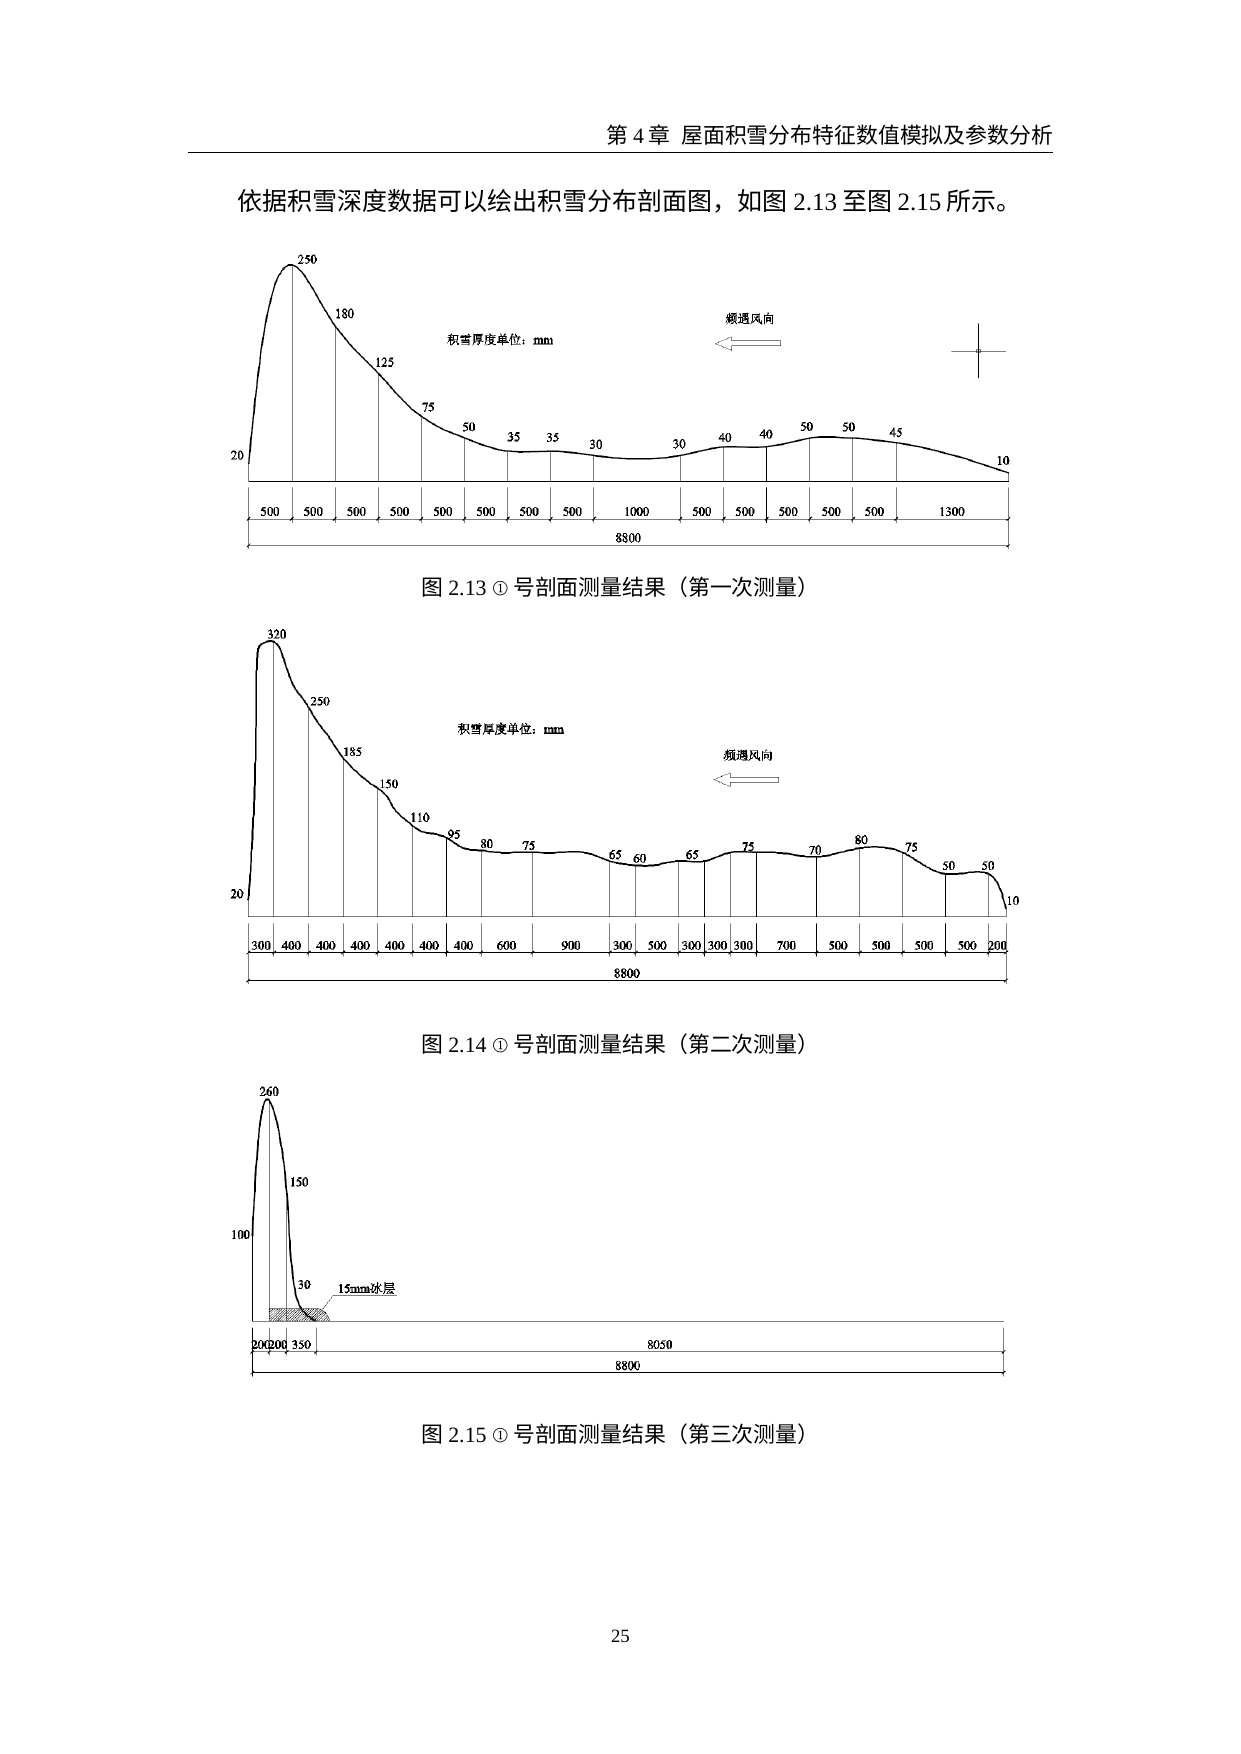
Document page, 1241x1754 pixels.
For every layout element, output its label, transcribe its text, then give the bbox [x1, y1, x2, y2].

text 图 2.13 ①号剖面测量结果（第一次测量） [187, 568, 1053, 602]
text 图 2.14 ①号剖面测量结果（第二次测量） [187, 1026, 1053, 1060]
picture [221, 627, 1020, 990]
picture [221, 250, 1020, 555]
text 依据积雪深度数据可以绘出积雪分布剖面图，如图 2.13至图 2.15所示。 [187, 166, 1053, 233]
text 图 2.15 ①号剖面测量结果（第三次测量） [187, 1416, 1053, 1449]
picture [221, 1085, 1020, 1385]
